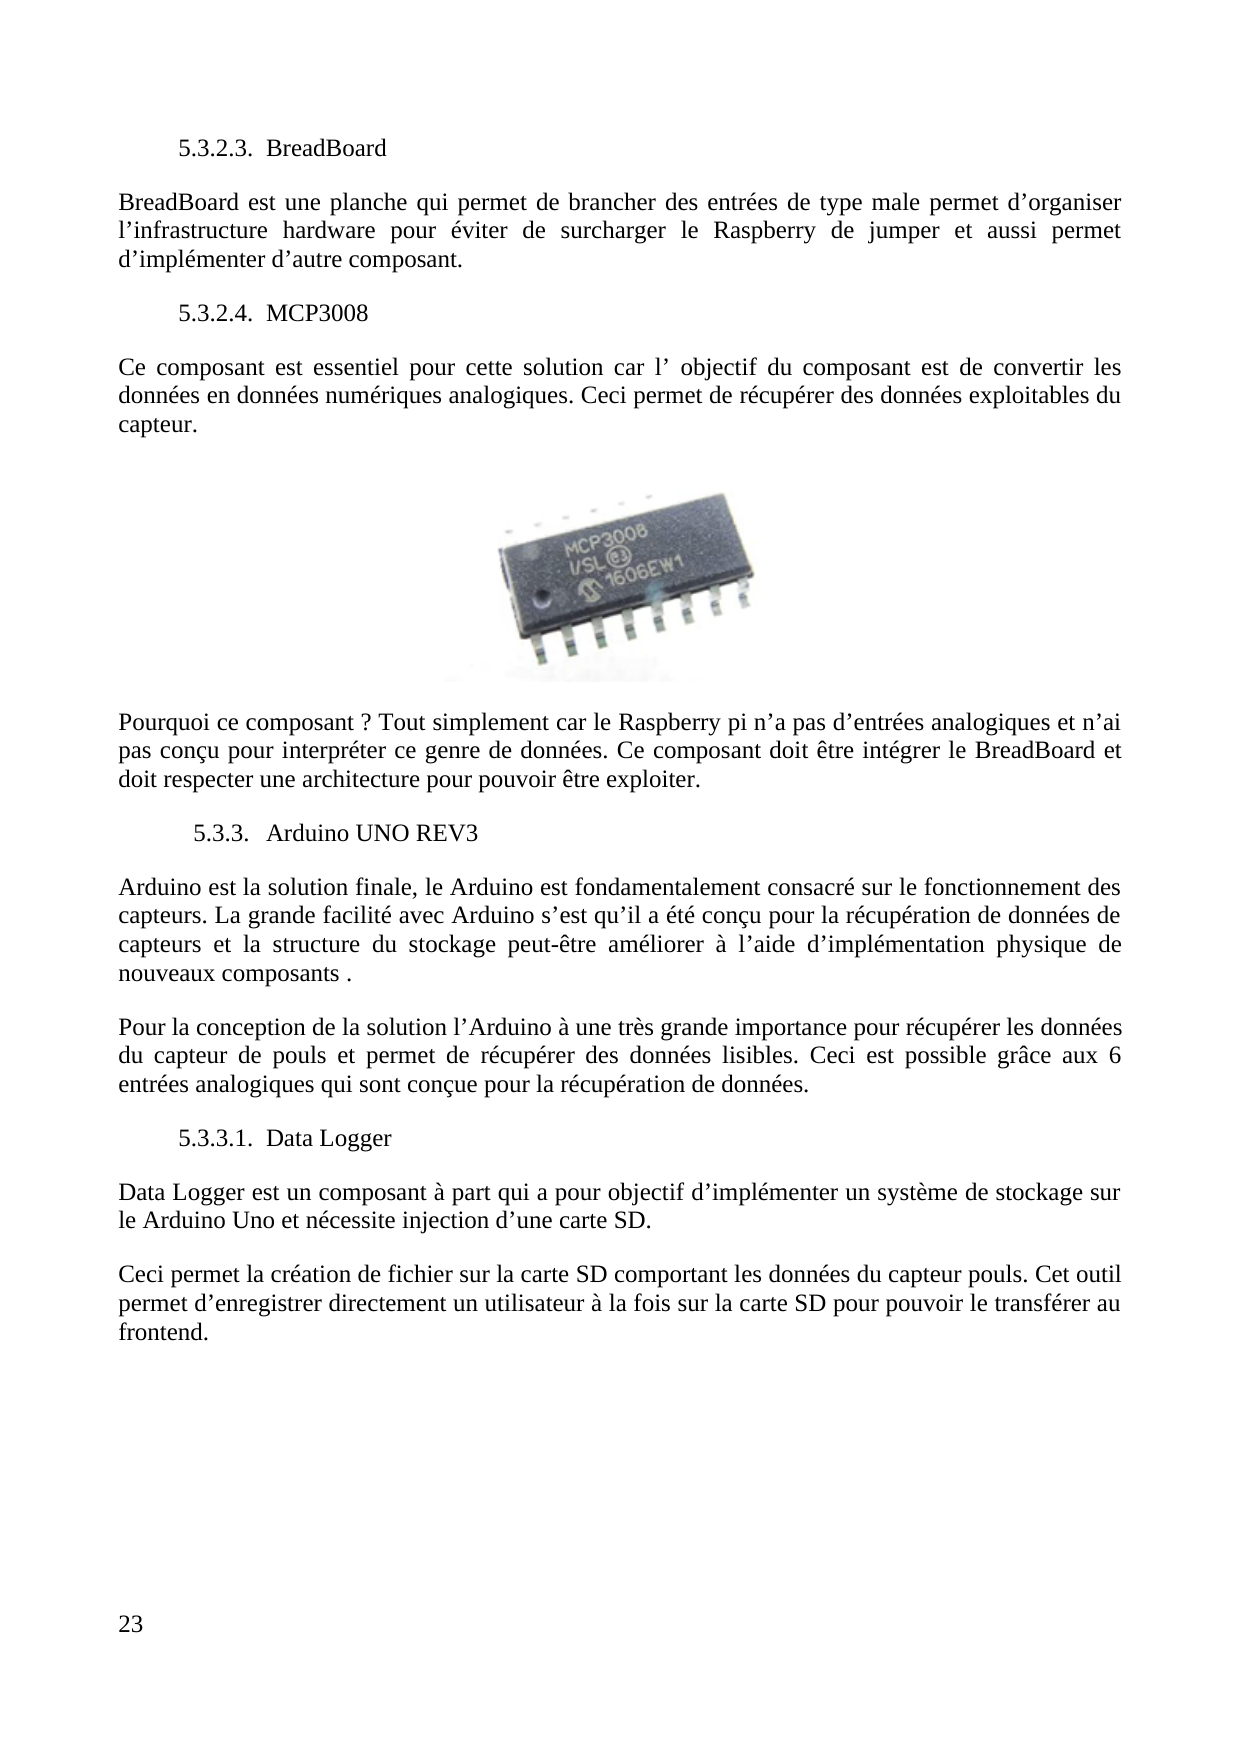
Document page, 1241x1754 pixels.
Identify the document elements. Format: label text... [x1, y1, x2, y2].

picture [435, 462, 806, 682]
text Arduino est la solution finale, le Arduino est fondamentalement consacré sur le fonctionnement des capteurs. La grande facilité avec Arduino s’est qu’il a été conçu pour la récupération de données de capteurs et la structure du stockage peut-être améliorer à l’aide d’implémentation physique de nouveaux composants . [118, 872, 1123, 987]
text Pourquoi ce composant ? Tout simplement car le Raspberry pi n’a pas d’entrées analogiques et n’ai pas conçu pour interpréter ce genre de données. Ce composant doit être intégrer le BreadBoard et doit respecter une architecture pour pouvoir être exploiter. [118, 707, 1123, 793]
subtitle BreadBoard [178, 133, 1123, 162]
text Pour la conception de la solution l’Arduino à une très grande importance pour récupérer les données du capteur de pouls et permet de récupérer des données lisibles. Ceci est possible grâce aux 6 entrées analogiques qui sont conçue pour la récupération de données. [118, 1012, 1123, 1098]
text BreadBoard est une planche qui permet de brancher des entrées de type male permet d’organiser l’infrastructure hardware pour éviter de surcharger le Raspberry de jumper et aussi permet d’implémenter d’autre composant. [118, 187, 1123, 273]
subtitle MCP3008 [178, 298, 1123, 327]
subtitle Arduino UNO REV3 [193, 818, 1123, 847]
subtitle Data Logger [178, 1123, 1123, 1152]
text Ce composant est essentiel pour cette solution car l’ objectif du composant est de convertir les données en données numériques analogiques. Ceci permet de récupérer des données exploitables du capteur. [118, 352, 1123, 438]
text Data Logger est un composant à part qui a pour objectif d’implémenter un système de stockage sur le Arduino Uno et nécessite injection d’une carte SD. [118, 1177, 1123, 1234]
text Ceci permet la création de fichier sur la carte SD comportant les données du capteur pouls. Cet outil permet d’enregistrer directement un utilisateur à la fois sur la carte SD pour pouvoir le transférer au frontend. [118, 1259, 1123, 1345]
